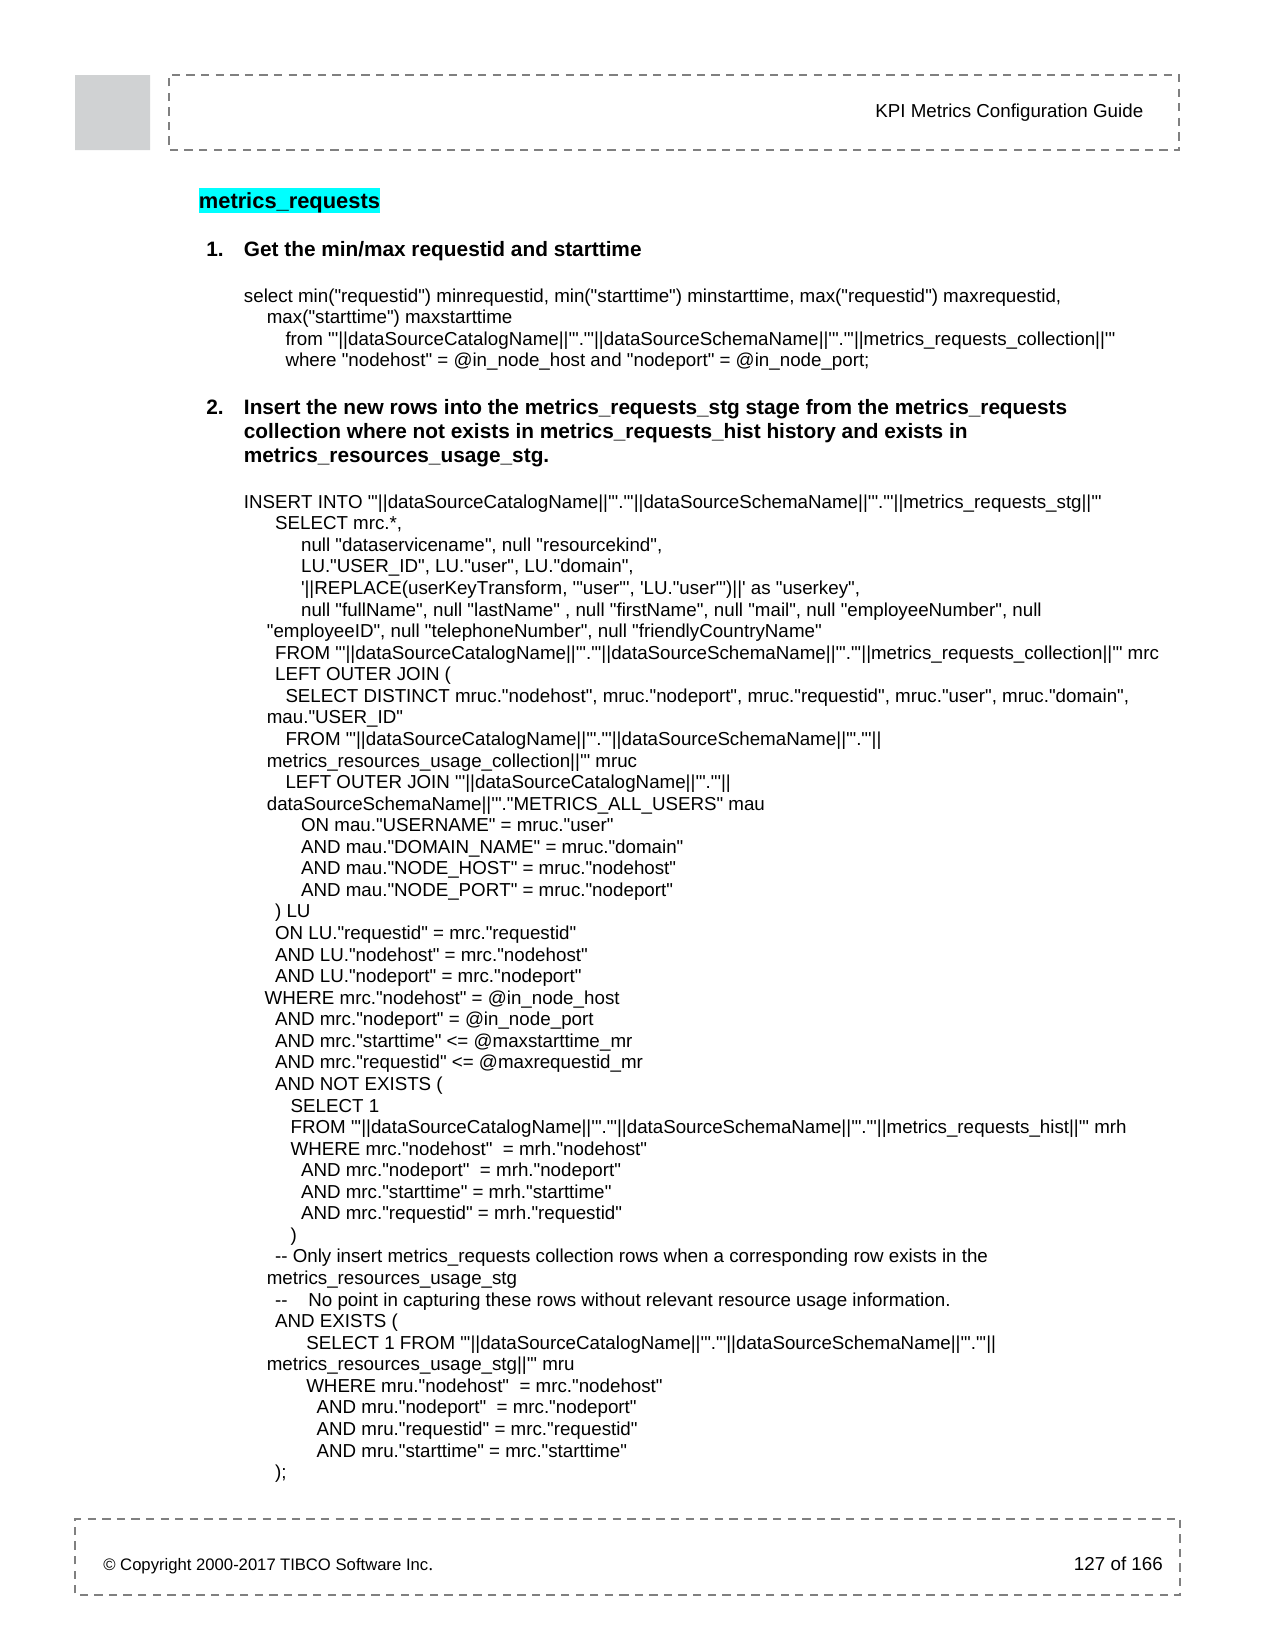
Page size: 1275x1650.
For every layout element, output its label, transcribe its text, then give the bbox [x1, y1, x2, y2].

text ); [244, 1461, 1162, 1482]
text '||REPLACE(userKeyTransform, '"user"', 'LU."user"')||' as "userkey", [244, 577, 1162, 598]
text INSERT INTO "'||dataSourceCatalogName||'"."'||dataSourceSchemaName||'"."'||metrics_requests_stg||'" [244, 491, 1162, 512]
text metrics_requests [199, 187, 1162, 213]
text null "fullName", null "lastName" , null "firstName", null "mail", null "employeeNumber", null "employeeID", null "telephoneNumber", null "friendlyCountryName" [244, 598, 1162, 642]
text FROM "'||dataSourceCatalogName||'"."'||dataSourceSchemaName||'"."'||metrics_requests_hist||'" mrh [244, 1116, 1162, 1137]
text SELECT 1 [244, 1094, 1162, 1116]
text AND LU."nodehost" = mrc."nodehost" [244, 943, 1162, 965]
text WHERE mrc."nodehost" = @in_node_host [244, 987, 1162, 1008]
text LEFT OUTER JOIN "'||dataSourceCatalogName||'"."'||dataSourceSchemaName||'"."METRICS_ALL_USERS" mau [244, 771, 1162, 814]
text AND mau."DOMAIN_NAME" = mruc."domain" [244, 836, 1162, 857]
text AND mrc."nodeport" = @in_node_port [244, 1008, 1162, 1030]
text AND mau."NODE_HOST" = mruc."nodehost" [244, 857, 1162, 879]
text -- No point in capturing these rows without relevant resource usage information. [244, 1288, 1162, 1310]
text ON LU."requestid" = mrc."requestid" [244, 922, 1162, 943]
text AND mru."nodeport" = mrc."nodeport" [244, 1396, 1162, 1418]
list Insert the new rows into the metrics_requests_stg stage from the metrics_requests collection where not exists in metrics_requests_hist history and exists in metrics_resources_usage_stg. [206, 395, 1162, 467]
text SELECT mrc.*, [244, 512, 1162, 534]
text LU."USER_ID", LU."user", LU."domain", [244, 555, 1162, 577]
text AND LU."nodeport" = mrc."nodeport" [244, 965, 1162, 987]
text AND NOT EXISTS ( [244, 1073, 1162, 1094]
text AND mrc."starttime" = mrh."starttime" [244, 1181, 1162, 1202]
text LEFT OUTER JOIN ( [244, 663, 1162, 685]
text AND mru."requestid" = mrc."requestid" [244, 1418, 1162, 1439]
text AND mrc."nodeport" = mrh."nodeport" [244, 1159, 1162, 1181]
text WHERE mru."nodehost" = mrc."nodehost" [244, 1375, 1162, 1396]
text from "'||dataSourceCatalogName||'"."'||dataSourceSchemaName||'"."'||metrics_requests_collection||'" [244, 328, 1162, 349]
text ) LU [244, 900, 1162, 922]
text SELECT 1 FROM "'||dataSourceCatalogName||'"."'||dataSourceSchemaName||'"."'||metrics_resources_usage_stg||'" mru [244, 1332, 1162, 1375]
list Get the min/max requestid and starttime [206, 237, 1162, 261]
text AND EXISTS ( [244, 1310, 1162, 1332]
text select min("requestid") minrequestid, min("starttime") minstarttime, max("requestid") maxrequestid, max("starttime") maxstarttime [244, 284, 1162, 328]
text FROM "'||dataSourceCatalogName||'"."'||dataSourceSchemaName||'"."'||metrics_resources_usage_collection||'" mruc [244, 728, 1162, 771]
text ) [244, 1224, 1162, 1245]
text null "dataservicename", null "resourcekind", [244, 534, 1162, 555]
text AND mrc."requestid" = mrh."requestid" [244, 1202, 1162, 1224]
text AND mrc."requestid" <= @maxrequestid_mr [244, 1051, 1162, 1073]
text AND mau."NODE_PORT" = mruc."nodeport" [244, 879, 1162, 900]
text ON mau."USERNAME" = mruc."user" [244, 814, 1162, 836]
text AND mru."starttime" = mrc."starttime" [244, 1439, 1162, 1461]
text FROM "'||dataSourceCatalogName||'"."'||dataSourceSchemaName||'"."'||metrics_requests_collection||'" mrc [244, 642, 1162, 663]
text SELECT DISTINCT mruc."nodehost", mruc."nodeport", mruc."requestid", mruc."user", mruc."domain", mau."USER_ID" [244, 685, 1162, 728]
text WHERE mrc."nodehost" = mrh."nodehost" [244, 1137, 1162, 1159]
text where "nodehost" = @in_node_host and "nodeport" = @in_node_port; [244, 349, 1162, 371]
text -- Only insert metrics_requests collection rows when a corresponding row exists in the metrics_resources_usage_stg [244, 1245, 1162, 1288]
text AND mrc."starttime" <= @maxstarttime_mr [244, 1030, 1162, 1051]
